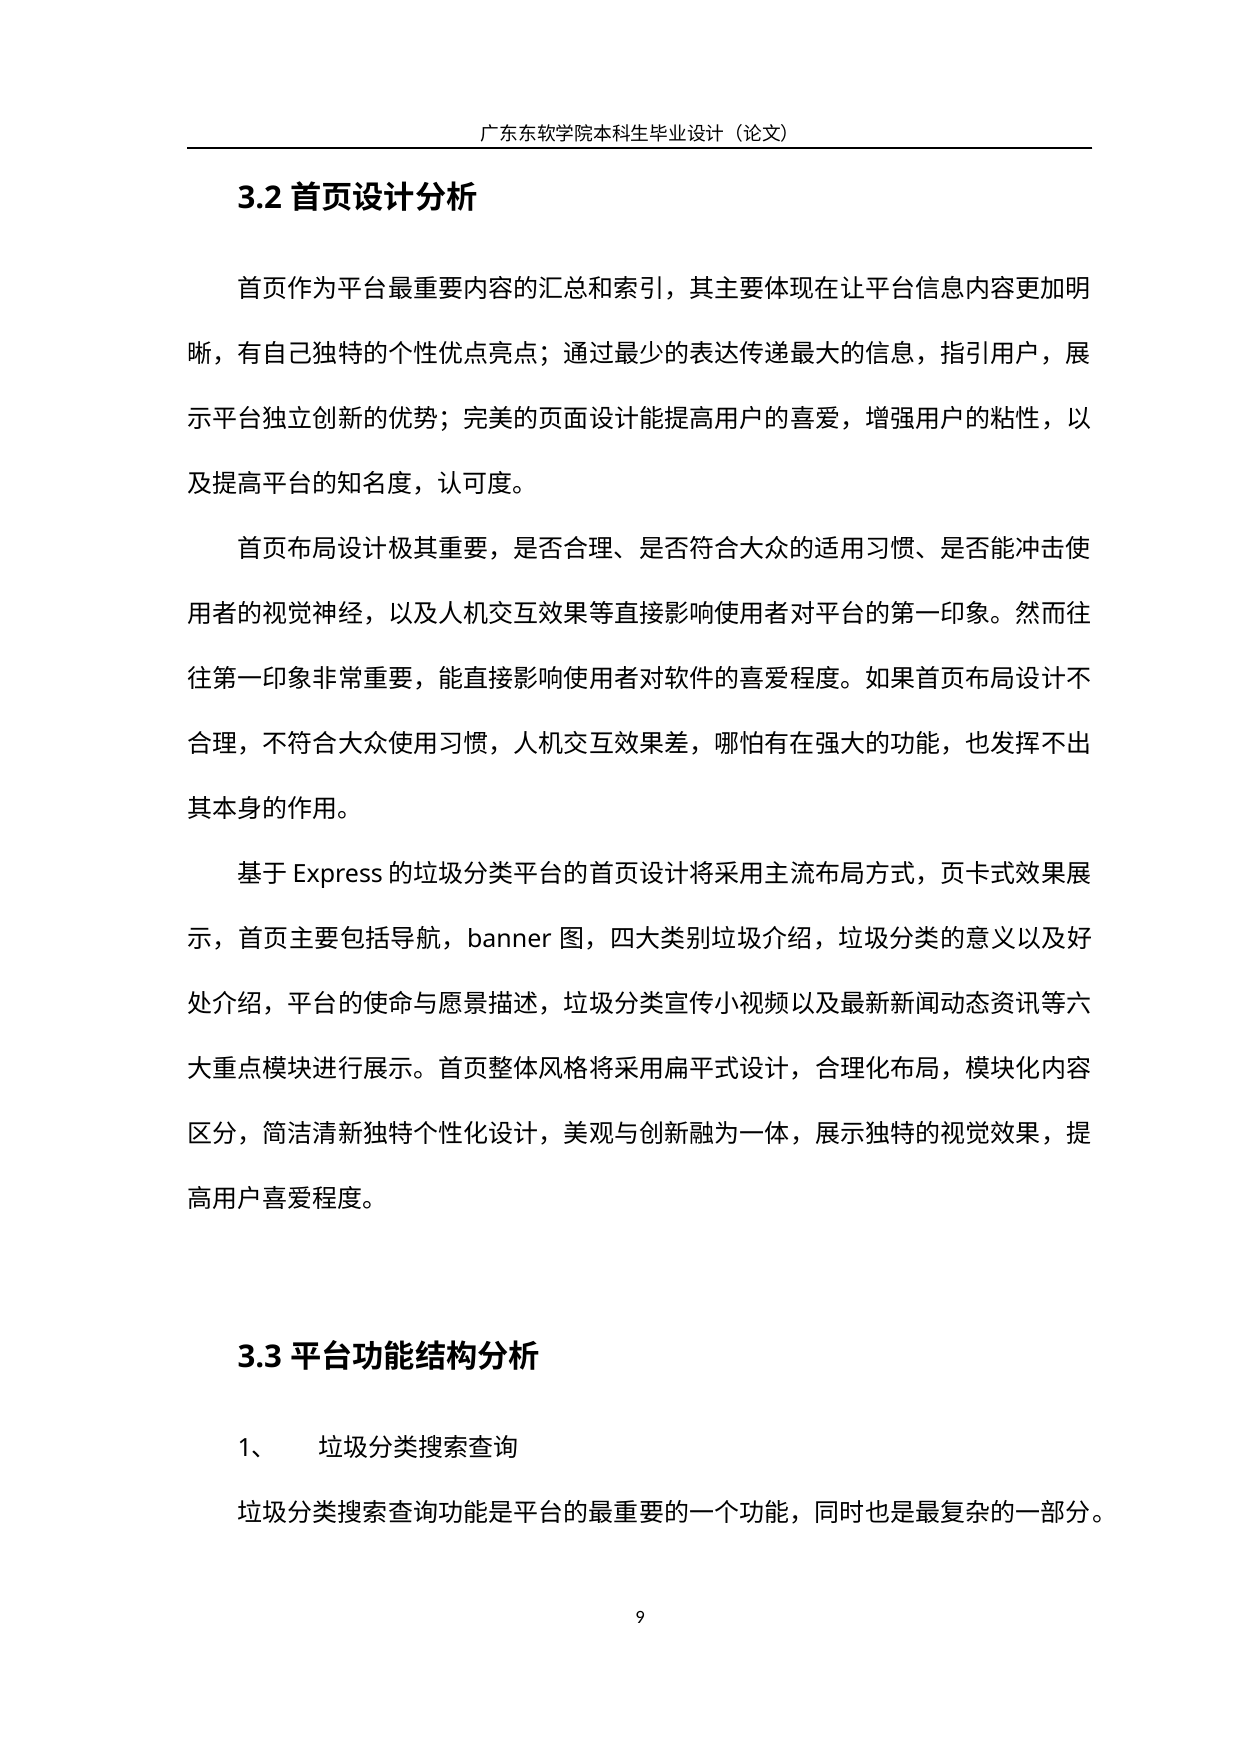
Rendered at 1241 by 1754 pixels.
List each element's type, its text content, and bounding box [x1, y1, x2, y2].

list 垃圾分类搜索查询 [237, 1413, 1092, 1478]
title 3.2 首页设计分析 [237, 162, 1092, 227]
text 首页作为平台最重要内容的汇总和索引，其主要体现在让平台信息内容更加明晰，有自己独特的个性优点亮点；通过最少的表达传递最大的信息，指引用户，展示平台独立创新的优势；完美的页面设计能提高用户的喜爱，增强用户的粘性，以及提高平台的知名度，认可度。 [187, 254, 1092, 514]
text 基于Express的垃圾分类平台的首页设计将采用主流布局方式，页卡式效果展示，首页主要包括导航，banner 图，四大类别垃圾介绍，垃圾分类的意义以及好处介绍，平台的使命与愿景描述，垃圾分类宣传小视频以及最新新闻动态资讯等六大重点模块进行展示。首页整体风格将采用扁平式设计，合理化布局，模块化内容区分，简洁清新独特个性化设计，美观与创新融为一体，展示独特的视觉效果，提高用户喜爱程度。 [187, 839, 1092, 1229]
title 3.3 平台功能结构分析 [237, 1321, 1092, 1386]
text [187, 1478, 1092, 1543]
text 首页布局设计极其重要，是否合理、是否符合大众的适用习惯、是否能冲击使用者的视觉神经，以及人机交互效果等直接影响使用者对平台的第一印象。然而往往第一印象非常重要，能直接影响使用者对软件的喜爱程度。如果首页布局设计不合理，不符合大众使用习惯，人机交互效果差，哪怕有在强大的功能，也发挥不出其本身的作用。 [187, 514, 1092, 839]
